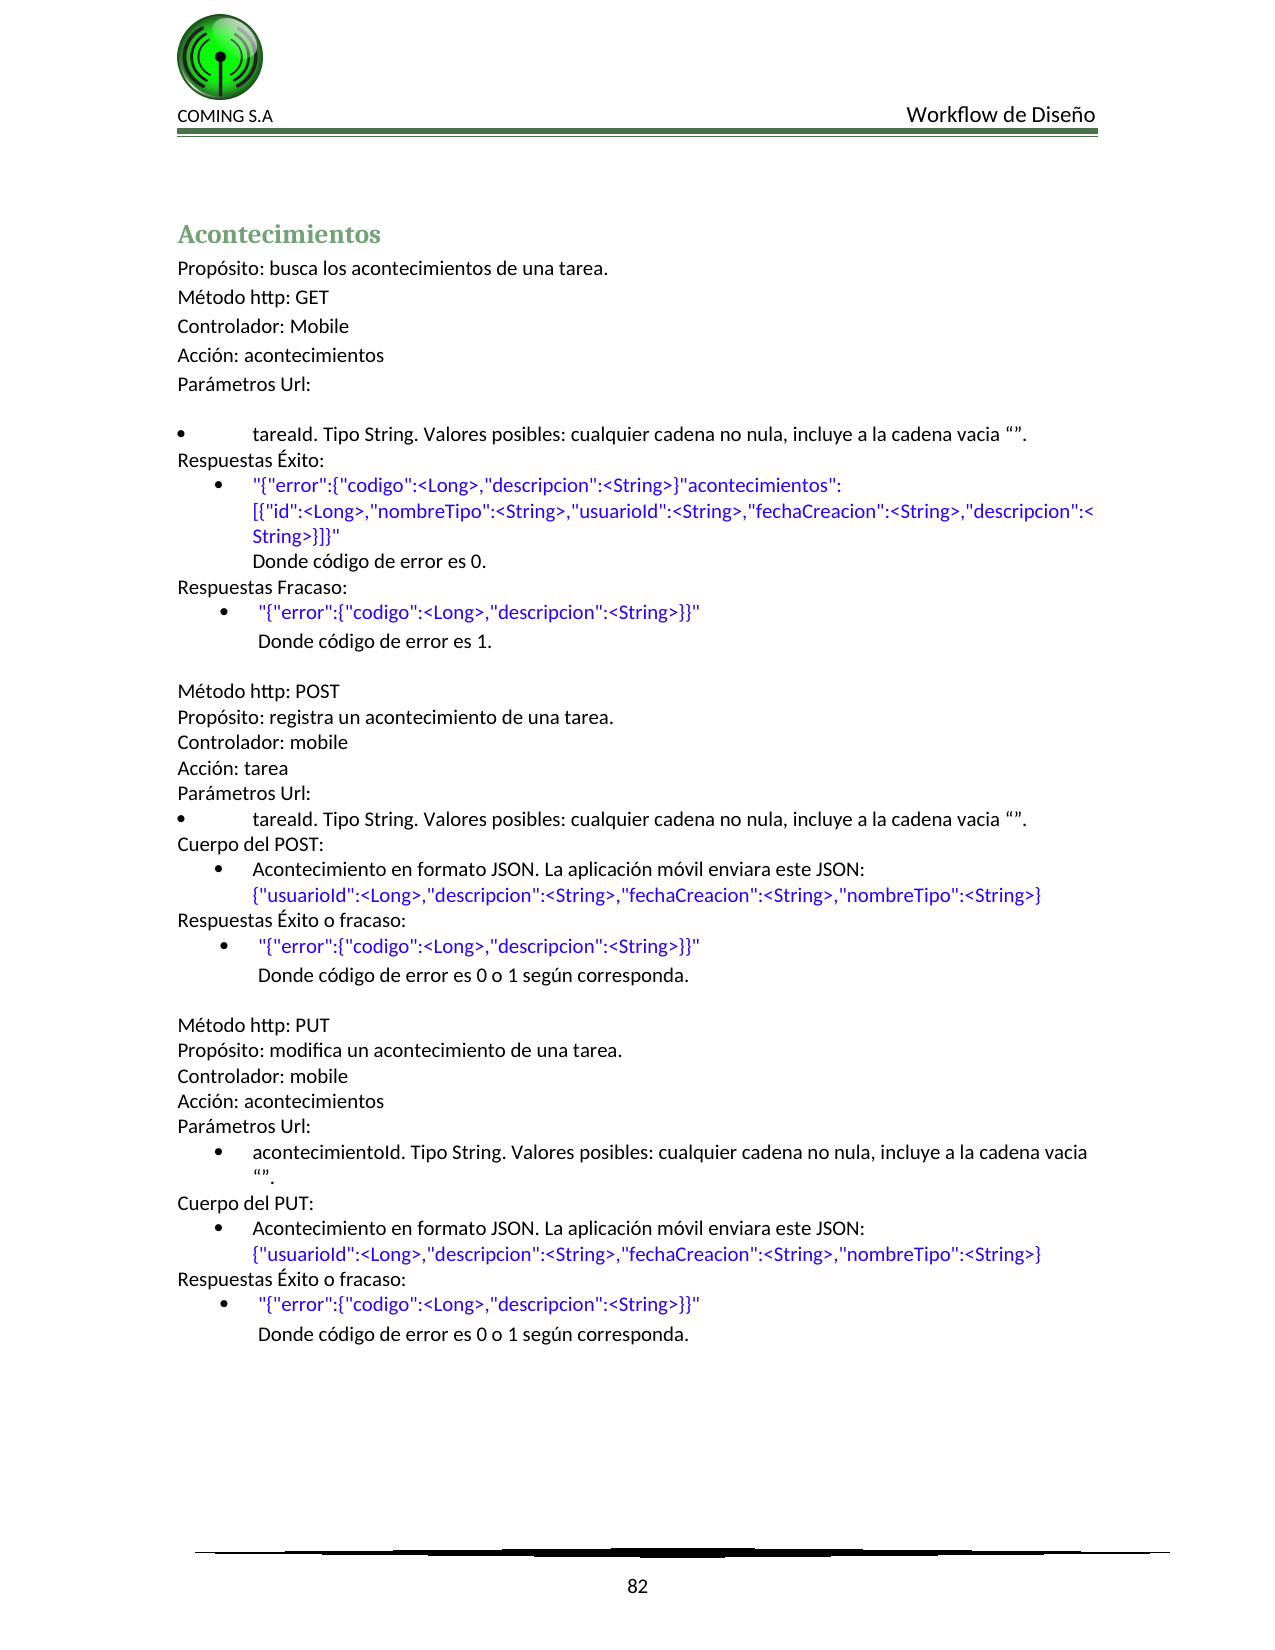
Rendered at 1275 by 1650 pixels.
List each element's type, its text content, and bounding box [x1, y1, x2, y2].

list Acontecimiento en formato JSON. La aplicación móvil enviara este JSON: {"usuarioId":<Long>,"descripcion":<String>,"fechaCreacion":<String>,"nombreTipo":<String>} [215, 1215, 1098, 1266]
list "{"error":{"codigo":<Long>,"descripcion":<String>}"acontecimientos":[{"id":<Long>,"nombreTipo":<String>,"usuarioId":<String>,"fechaCreacion":<String>,"descripcion":<String>}]}" Donde código de error es 0. [215, 472, 1098, 574]
list tareaId. Tipo String. Valores posibles: cualquier cadena no nula, incluye a la cadena vacia “”. [177, 806, 1098, 831]
text Respuestas Éxito o fracaso: [177, 907, 1098, 933]
subtitle Acontecimientos [177, 219, 1098, 250]
list "{"error":{"codigo":<Long>,"descripcion":<String>}}" Donde código de error es 0 o 1 según corresponda. [220, 933, 1098, 987]
text Método http: POST [177, 679, 1098, 704]
text Respuestas Fracaso: [177, 574, 1098, 599]
list "{"error":{"codigo":<Long>,"descripcion":<String>}}" Donde código de error es 0 o 1 según corresponda. [220, 1292, 1098, 1346]
text Acción: tarea [177, 755, 1098, 780]
list Acontecimiento en formato JSON. La aplicación móvil enviara este JSON: {"usuarioId":<Long>,"descripcion":<String>,"fechaCreacion":<String>,"nombreTipo":<String>} [215, 857, 1098, 907]
text Cuerpo del POST: [177, 831, 1098, 857]
list "{"error":{"codigo":<Long>,"descripcion":<String>}}" Donde código de error es 1. [220, 599, 1098, 654]
list acontecimientoId. Tipo String. Valores posibles: cualquier cadena no nula, incluye a la cadena vacia “”. [215, 1139, 1098, 1190]
text Propósito: busca los acontecimientos de una tarea. Método http: GET Controlador: Mobile Acción: acontecimientos Parámetros Url: [177, 255, 1098, 397]
text Propósito: registra un acontecimiento de una tarea. Controlador: mobile [177, 704, 1098, 755]
text Respuestas Éxito: [177, 447, 1098, 472]
picture [177, 14, 263, 100]
text Cuerpo del PUT: [177, 1190, 1098, 1215]
text Parámetros Url: [177, 780, 1098, 806]
text Acción: acontecimientos [177, 1088, 1098, 1114]
text Método http: PUT [177, 1012, 1098, 1037]
text Respuestas Éxito o fracaso: [177, 1266, 1098, 1292]
text Propósito: modifica un acontecimiento de una tarea. Controlador: mobile [177, 1037, 1098, 1088]
list tareaId. Tipo String. Valores posibles: cualquier cadena no nula, incluye a la cadena vacia “”. [177, 422, 1098, 447]
text Parámetros Url: [177, 1114, 1098, 1139]
